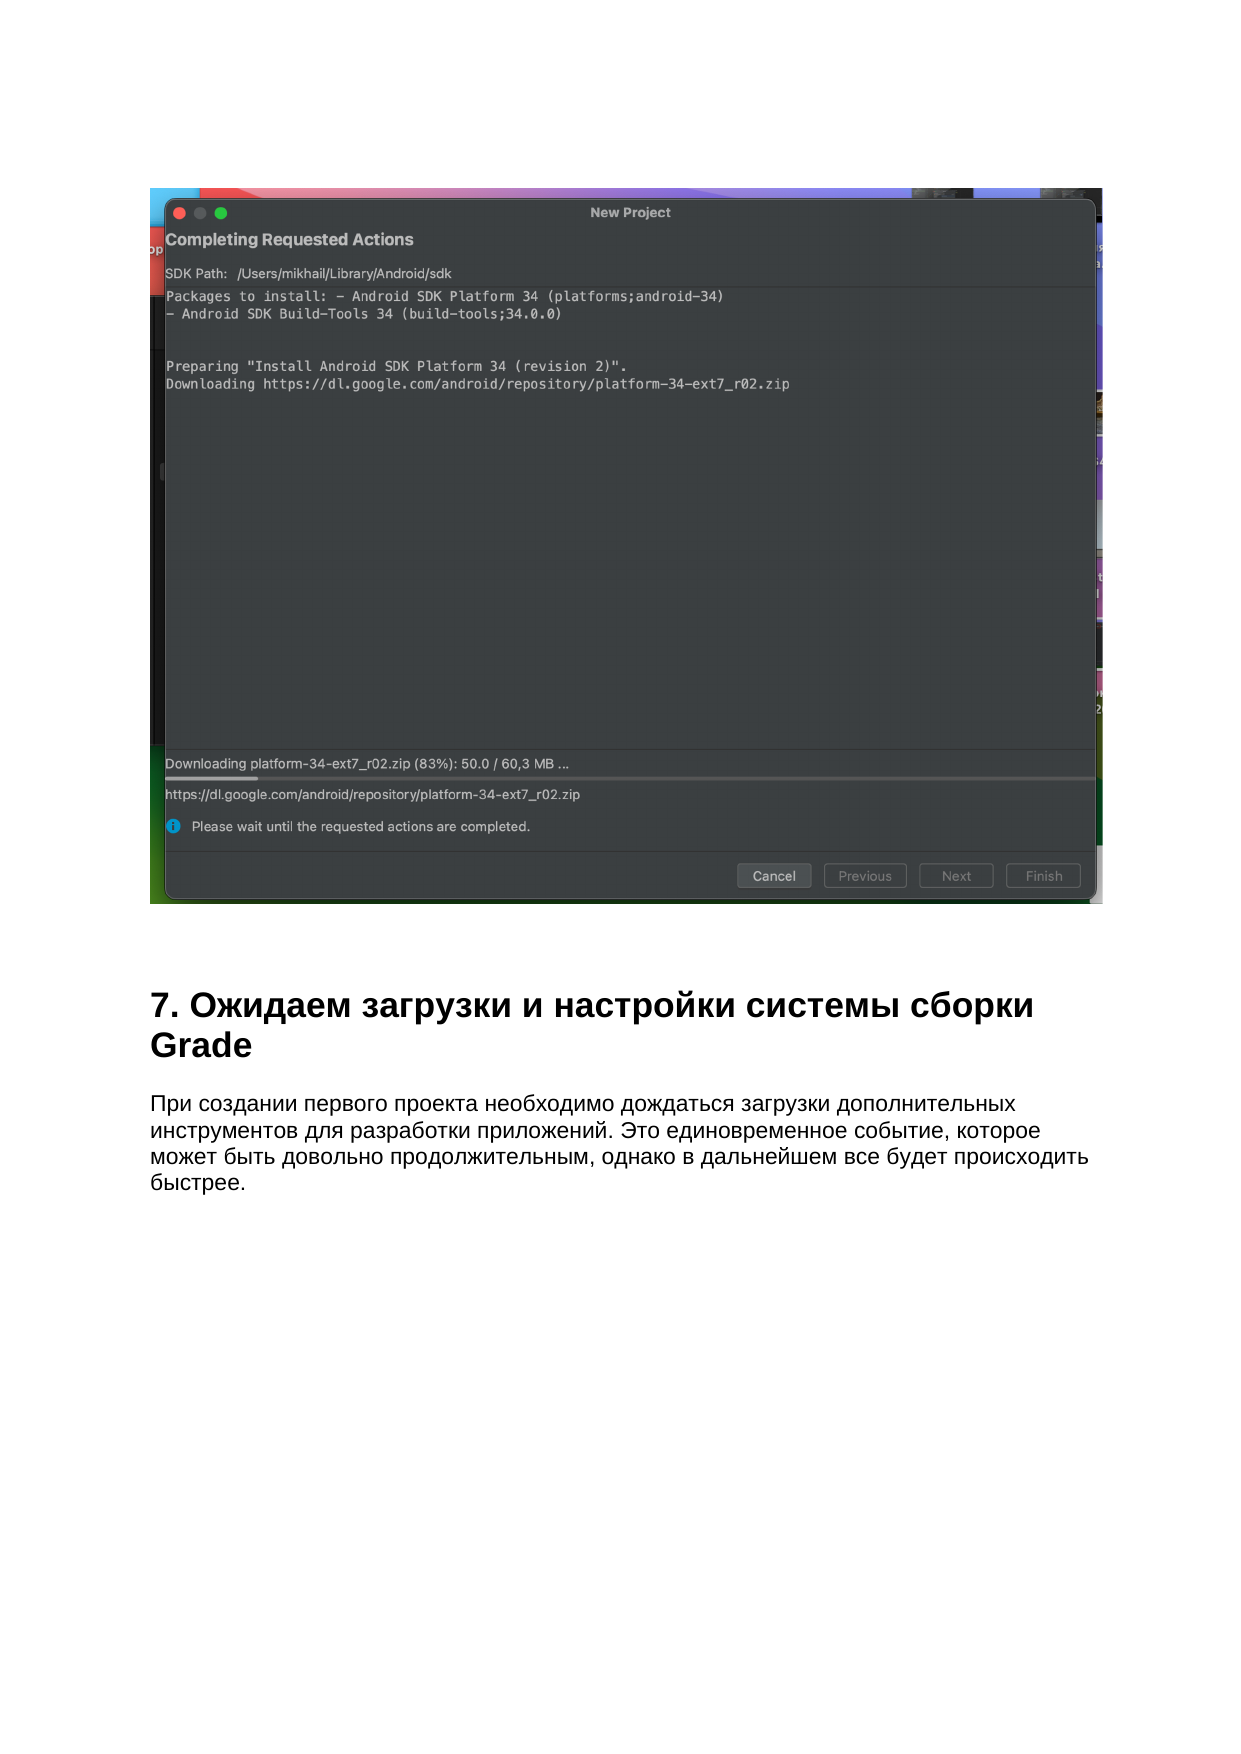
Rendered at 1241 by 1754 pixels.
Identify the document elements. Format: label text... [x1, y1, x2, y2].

subtitle 7. Ожидаем загрузки и настройки системы сборки Grade [150, 984, 1090, 1065]
picture [150, 188, 1103, 904]
text При создании первого проекта необходимо дождаться загрузки дополнительных инструментов для разработки приложений. Это единовременное событие, которое может быть довольно продолжительным, однако в дальнейшем все будет происходить быстрее. [150, 1090, 1090, 1196]
